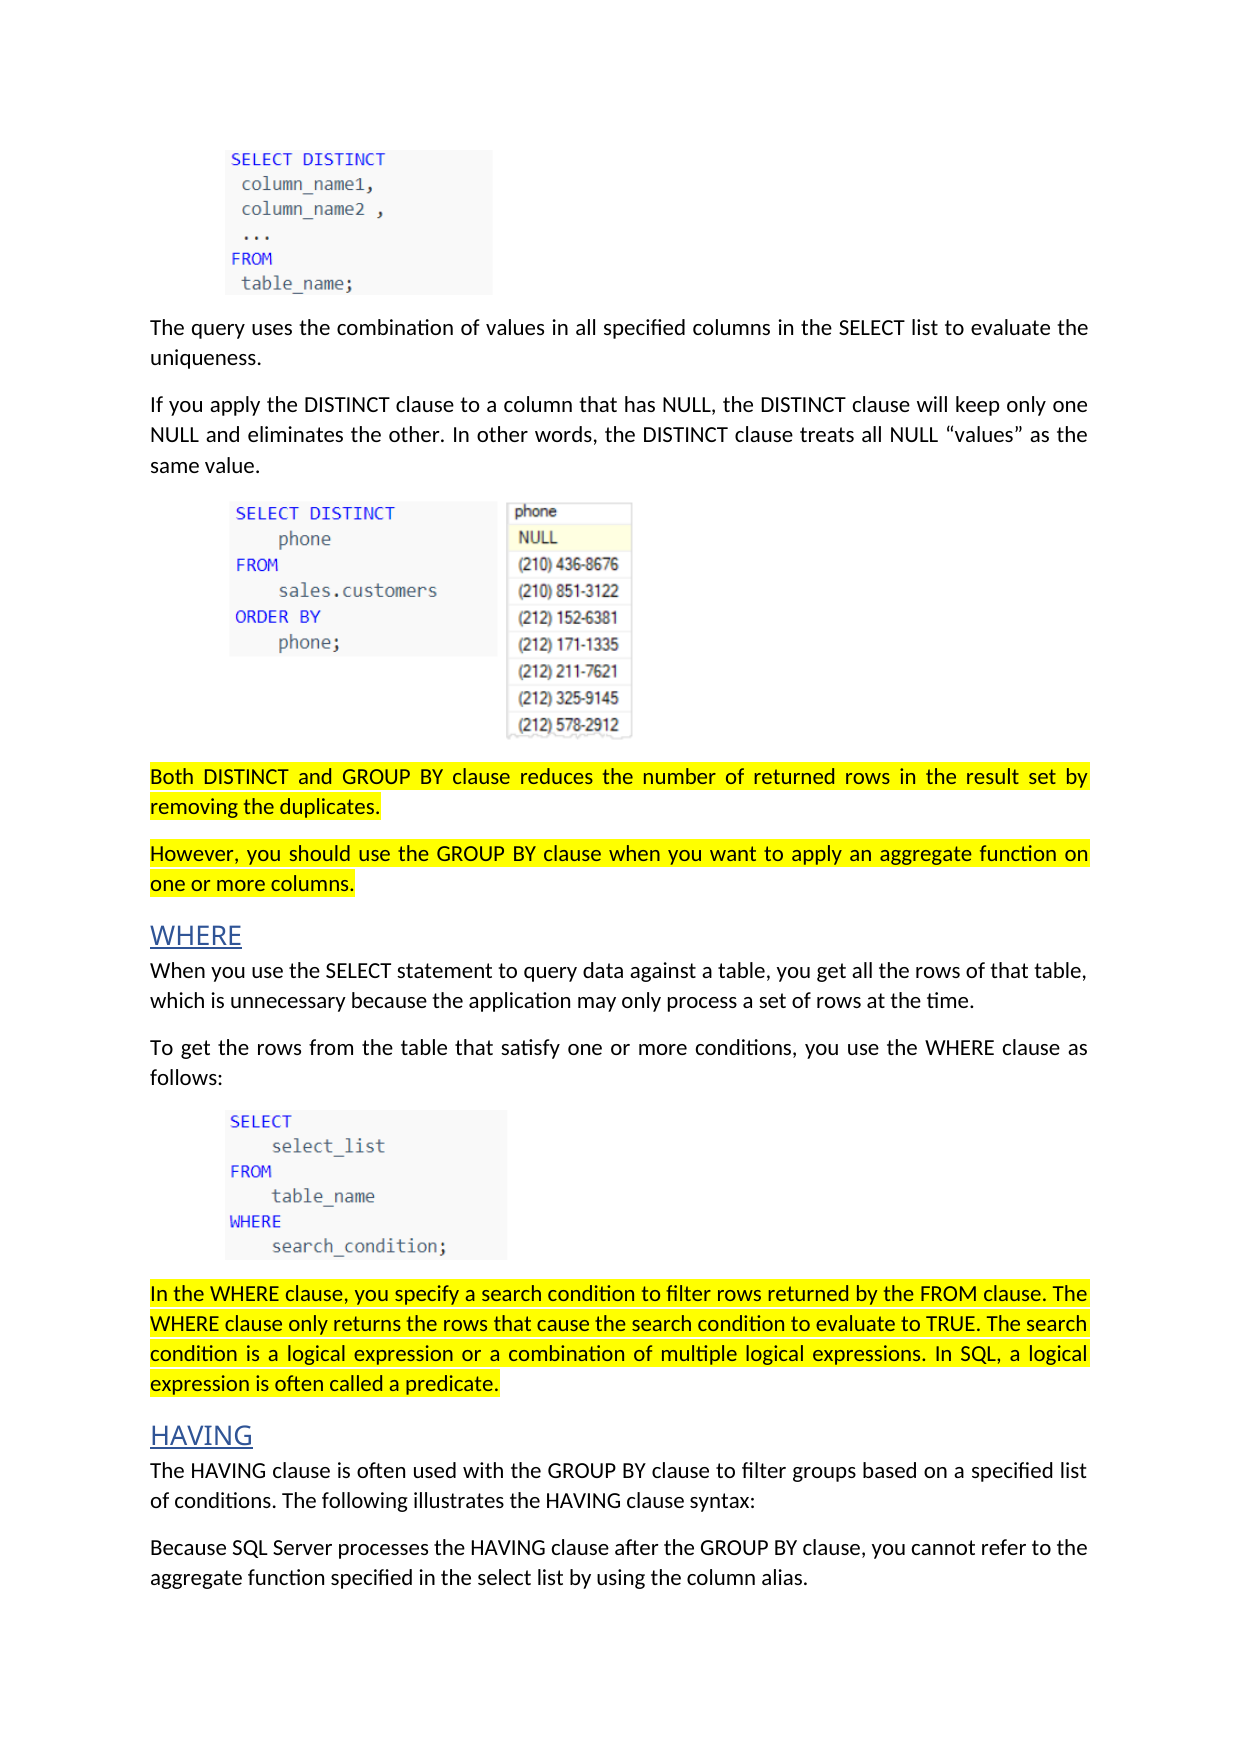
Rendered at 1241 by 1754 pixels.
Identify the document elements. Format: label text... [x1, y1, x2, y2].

picture [225, 1110, 508, 1260]
text In the WHERE clause, you specify a search condition to filter rows returned by the FROM clause. The WHERE clause only returns the rows that cause the search condition to evaluate to TRUE. The search condition is a logical expression or a combination of multiple logical expressions. In SQL, a logical expression is often called a predicate. [150, 1367, 1090, 1397]
text However, you should use the GROUP BY clause when you want to apply an aggregate function on one or more columns. [150, 867, 1090, 897]
text If you apply the DISTINCT clause to a column that has NULL, the DISTINCT clause will keep only one NULL and eliminates the other. In other words, the DISTINCT clause treats all NULL “values” as the same value. [150, 390, 1090, 479]
text The HAVING clause is often used with the GROUP BY clause to filter groups based on a specified list of conditions. The following illustrates the HAVING clause syntax: [150, 1456, 1090, 1514]
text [150, 1533, 1090, 1591]
subtitle HAVING [150, 1416, 1090, 1453]
text Both DISTINCT and GROUP BY clause reduces the number of returned rows in the result set by removing the duplicates. [150, 790, 1090, 820]
subtitle WHERE [150, 916, 1090, 953]
text The query uses the combination of values in all specified columns in the SELECT list to evaluate the uniqueness. [150, 313, 1090, 372]
picture [225, 497, 638, 743]
text When you use the SELECT statement to query data against a table, you get all the rows of that table, which is unnecessary because the application may only process a set of rows at the time. [150, 956, 1090, 1014]
text To get the rows from the table that satisfy one or more conditions, you use the WHERE clause as follows: [150, 1033, 1090, 1091]
picture [225, 150, 493, 295]
